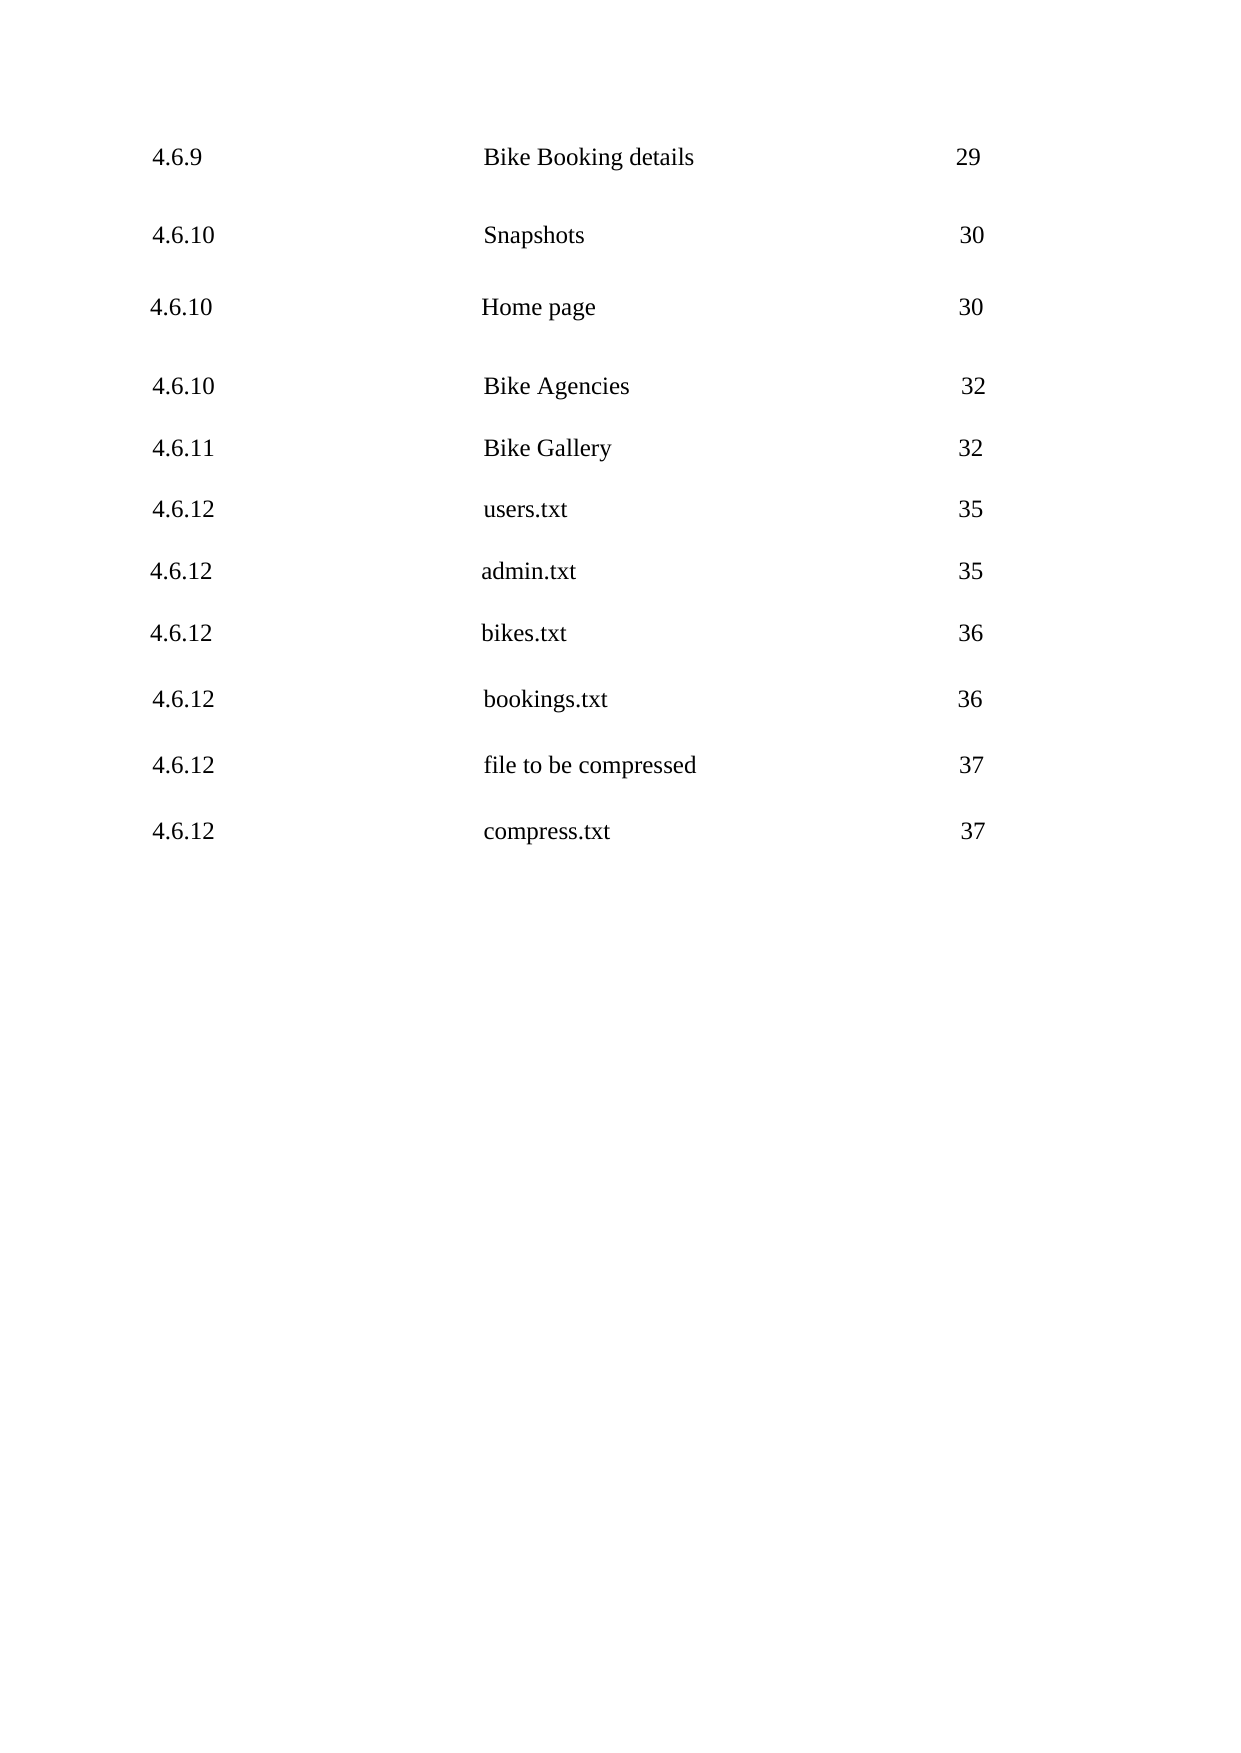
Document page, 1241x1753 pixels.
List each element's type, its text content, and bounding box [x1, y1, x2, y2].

text 4.6.10 Snapshots 30 [127, 220, 1115, 249]
list Bike Booking details 29 [152, 142, 1115, 170]
text 4.6.12 compress.txt 37 [127, 816, 1115, 845]
list Bike Agencies 32 [152, 371, 1115, 400]
text 4.6.12 file to be compressed 37 [127, 750, 1115, 779]
text 4.6.12 bookings.txt 36 [127, 684, 1115, 713]
text 4.6.10 Home page 30 [150, 292, 1115, 321]
